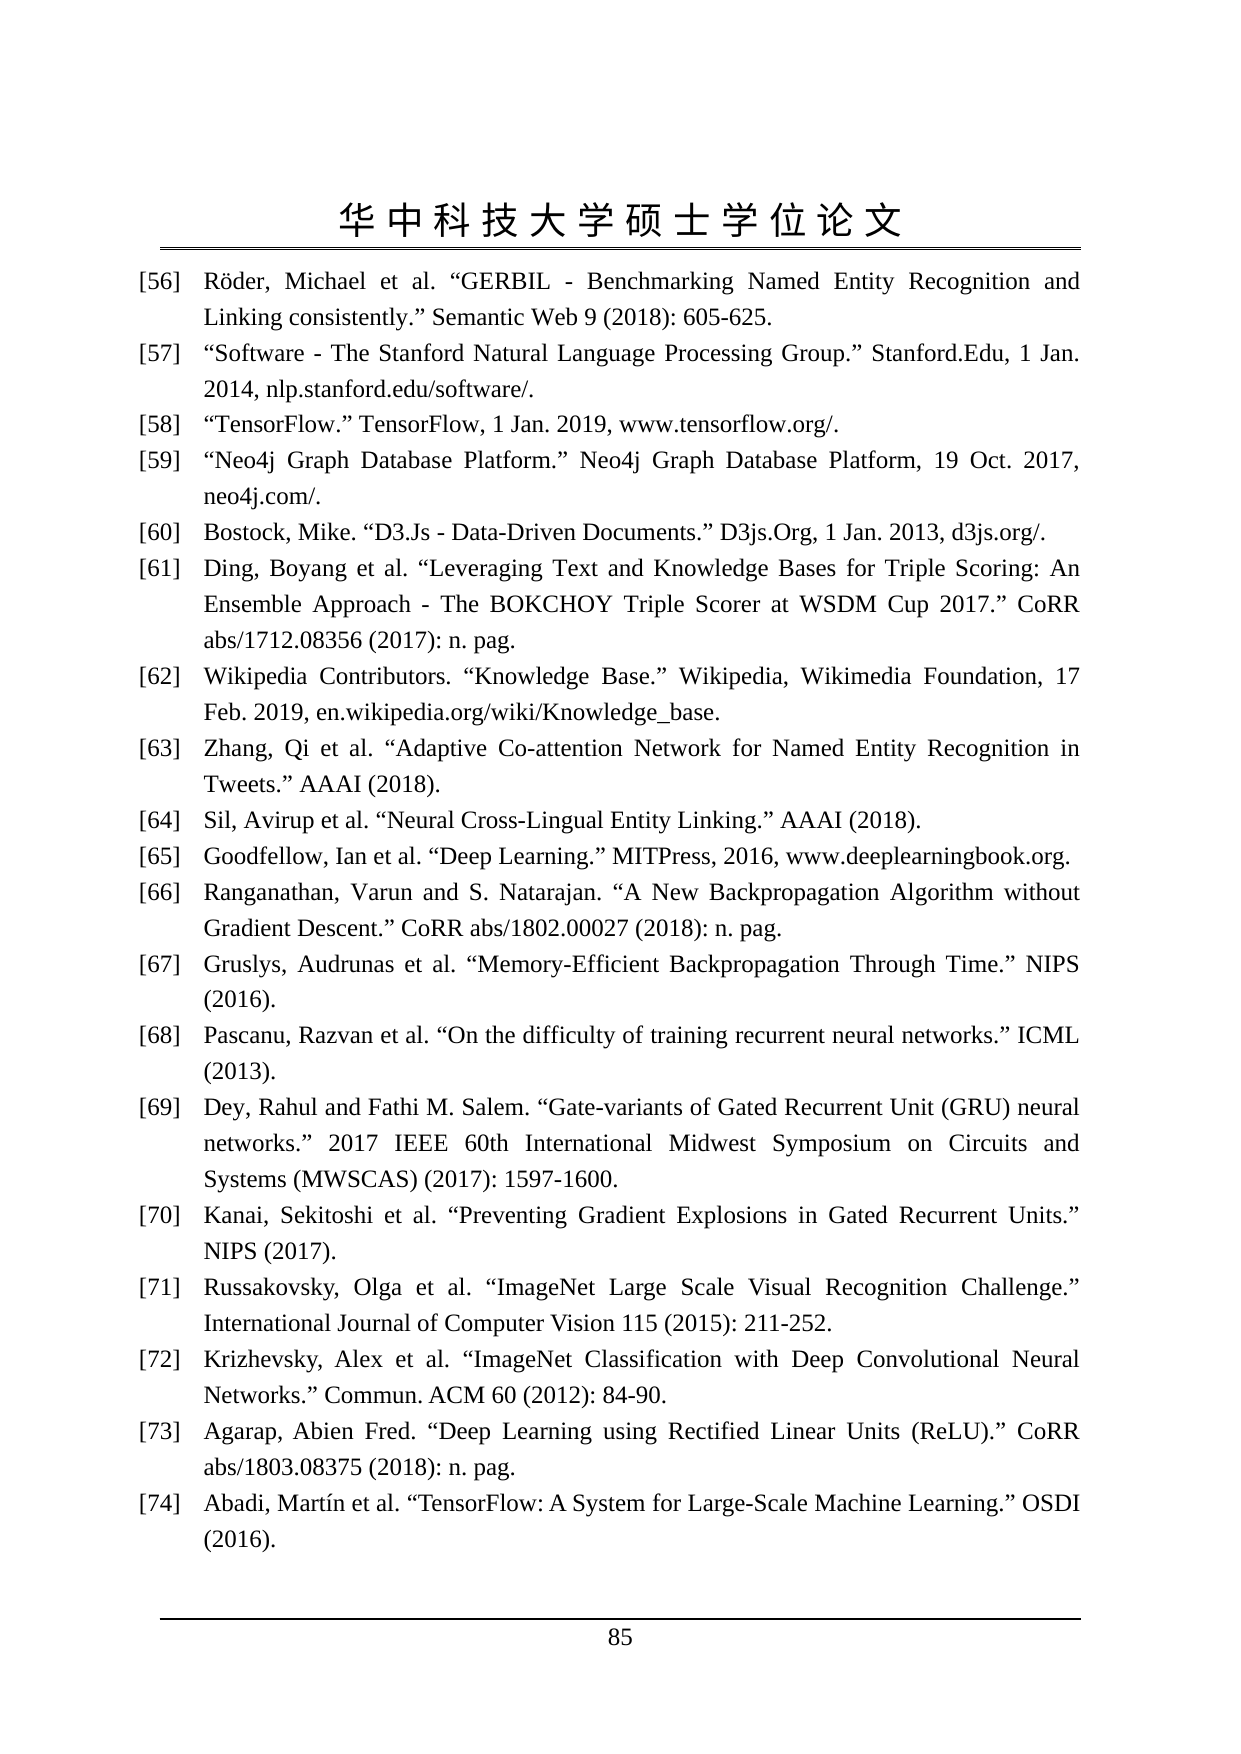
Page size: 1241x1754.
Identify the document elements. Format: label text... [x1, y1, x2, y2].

list Goodfellow, Ian et al. “Deep Learning.” MITPress, 2016, www.deeplearningbook.org. [159, 841, 1081, 869]
list “Software - The Stanford Natural Language Processing Group.” Stanford.Edu, 1 Jan. 2014, nlp.stanford.edu/software/. [159, 338, 1081, 402]
list Ranganathan, Varun and S. Natarajan. “A New Backpropagation Algorithm without Gradient Descent.” CoRR abs/1802.00027 (2018): n. pag. [159, 877, 1081, 941]
list Röder, Michael et al. “GERBIL - Benchmarking Named Entity Recognition and Linking consistently.” Semantic Web 9 (2018): 605-625. [159, 266, 1081, 331]
list “TensorFlow.” TensorFlow, 1 Jan. 2019, www.tensorflow.org/. [159, 409, 1081, 438]
list Wikipedia Contributors. “Knowledge Base.” Wikipedia, Wikimedia Foundation, 17 Feb. 2019, en.wikipedia.org/wiki/Knowledge_base. [159, 661, 1081, 726]
list Bostock, Mike. “D3.Js - Data-Driven Documents.” D3js.Org, 1 Jan. 2013, d3js.org/. [159, 517, 1081, 546]
list Russakovsky, Olga et al. “ImageNet Large Scale Visual Recognition Challenge.” International Journal of Computer Vision 115 (2015): 211-252. [159, 1272, 1081, 1337]
list Ding, Boyang et al. “Leveraging Text and Knowledge Bases for Triple Scoring: An Ensemble Approach - The BOKCHOY Triple Scorer at WSDM Cup 2017.” CoRR abs/1712.08356 (2017): n. pag. [159, 553, 1081, 654]
list Pascanu, Razvan et al. “On the difficulty of training recurrent neural networks.” ICML (2013). [159, 1021, 1081, 1085]
list Zhang, Qi et al. “Adaptive Co-attention Network for Named Entity Recognition in Tweets.” AAAI (2018). [159, 733, 1081, 798]
list Dey, Rahul and Fathi M. Salem. “Gate-variants of Gated Recurrent Unit (GRU) neural networks.” 2017 IEEE 60th International Midwest Symposium on Circuits and Systems (MWSCAS) (2017): 1597-1600. [159, 1092, 1081, 1193]
list Krizhevsky, Alex et al. “ImageNet Classification with Deep Convolutional Neural Networks.” Commun. ACM 60 (2012): 84-90. [159, 1344, 1081, 1409]
list Gruslys, Audrunas et al. “Memory-Efficient Backpropagation Through Time.” NIPS (2016). [159, 949, 1081, 1013]
list Kanai, Sekitoshi et al. “Preventing Gradient Explosions in Gated Recurrent Units.” NIPS (2017). [159, 1200, 1081, 1265]
list Sil, Avirup et al. “Neural Cross-Lingual Entity Linking.” AAAI (2018). [159, 805, 1081, 834]
list “Neo4j Graph Database Platform.” Neo4j Graph Database Platform, 19 Oct. 2017, neo4j.com/. [159, 446, 1081, 510]
list Agarap, Abien Fred. “Deep Learning using Rectified Linear Units (ReLU).” CoRR abs/1803.08375 (2018): n. pag. [159, 1416, 1081, 1481]
list Abadi, Martín et al. “TensorFlow: A System for Large-Scale Machine Learning.” OSDI (2016). [159, 1488, 1081, 1552]
